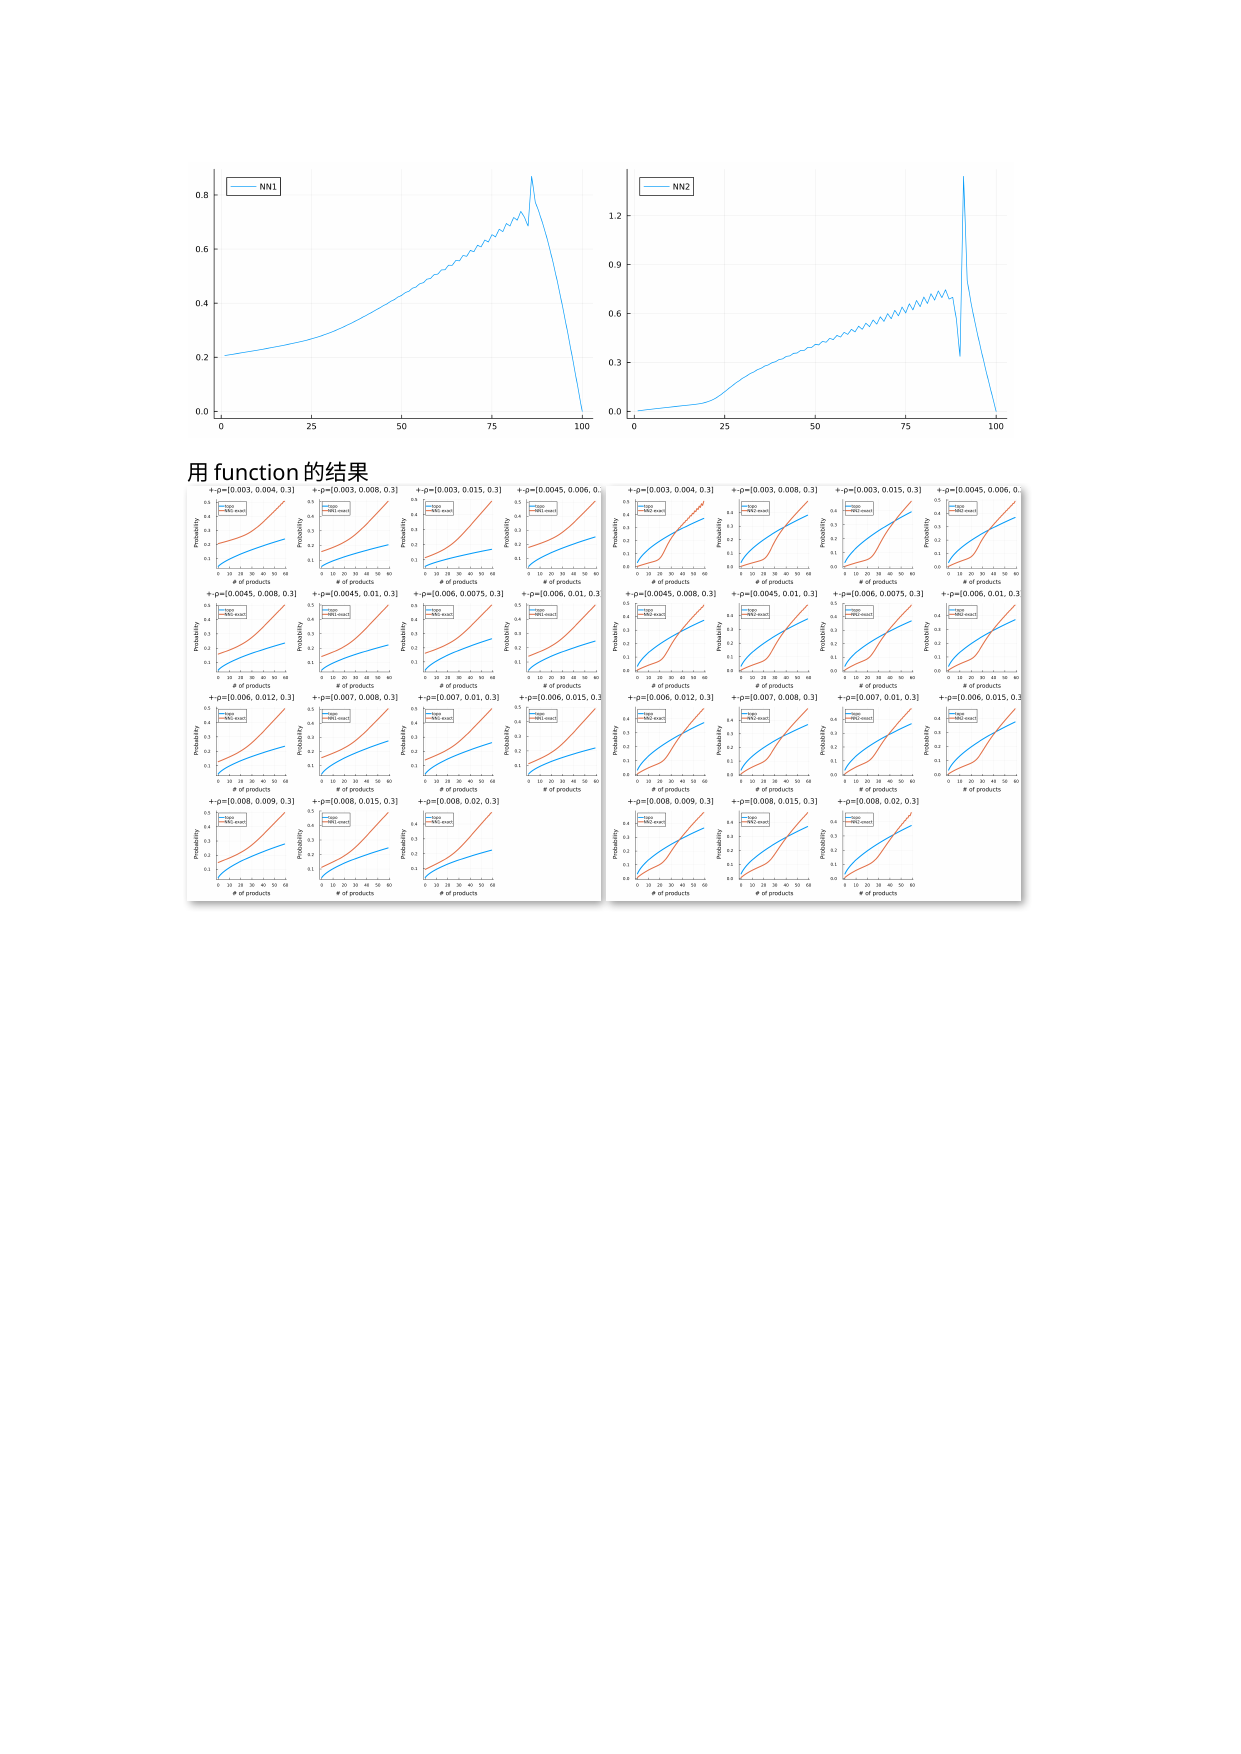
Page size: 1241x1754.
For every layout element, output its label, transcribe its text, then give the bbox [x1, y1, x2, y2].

text 用function的结果 [187, 454, 1053, 487]
picture [187, 162, 1015, 438]
picture [606, 486, 1021, 901]
picture [187, 486, 601, 901]
